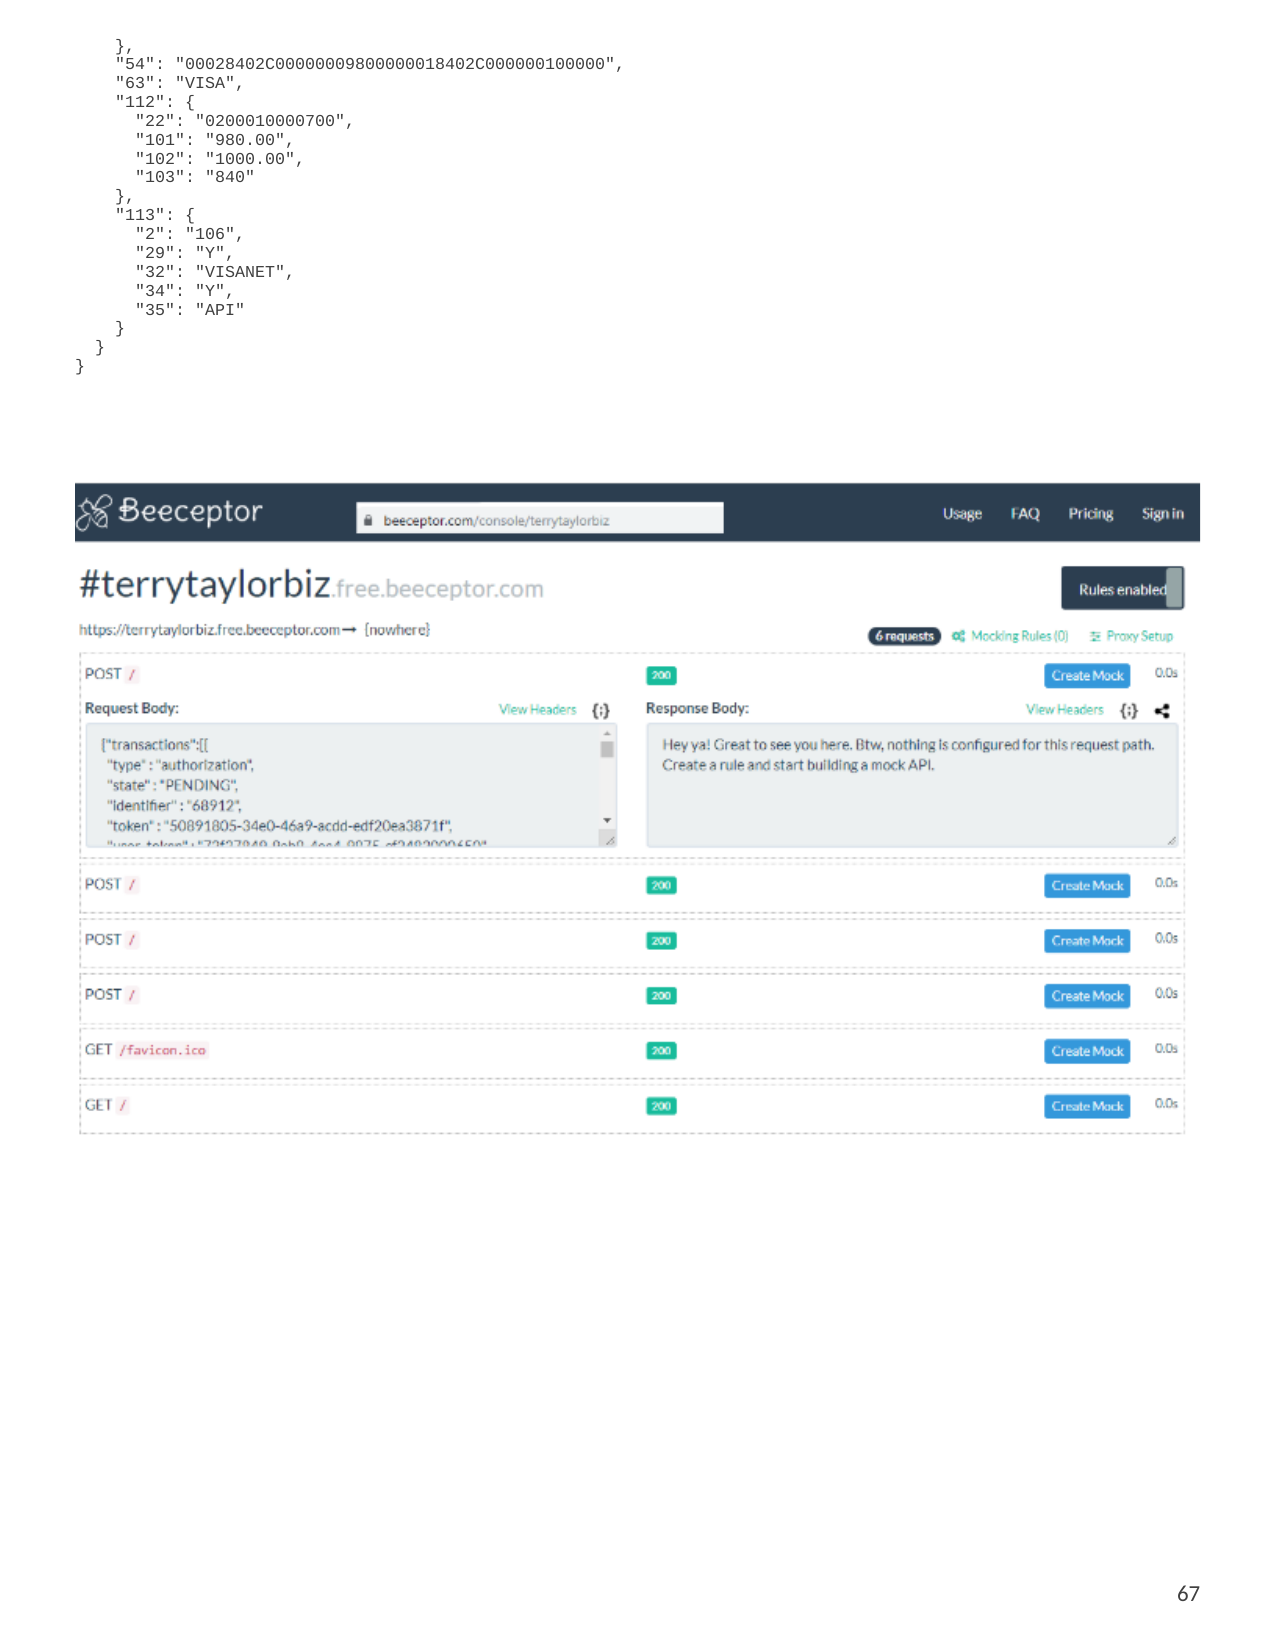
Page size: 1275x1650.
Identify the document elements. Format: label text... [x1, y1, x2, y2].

text "35": "API" [75, 301, 1200, 320]
text "112": { [75, 94, 1200, 112]
text "54": "00028402C00000009800000018402C000000100000", [75, 56, 1200, 75]
text } [75, 358, 1200, 376]
text "34": "Y", [75, 282, 1200, 301]
text "103": "840" [75, 169, 1200, 188]
text "113": { [75, 207, 1200, 226]
picture [75, 482, 1200, 1147]
text "22": "0200010000700", [75, 112, 1200, 131]
text }, [75, 188, 1200, 207]
text "101": "980.00", [75, 131, 1200, 150]
text } [75, 320, 1200, 339]
text "29": "Y", [75, 244, 1200, 263]
text "102": "1000.00", [75, 150, 1200, 169]
text "2": "106", [75, 226, 1200, 244]
text "32": "VISANET", [75, 263, 1200, 282]
text }, [75, 37, 1200, 56]
text } [75, 339, 1200, 358]
text "63": "VISA", [75, 75, 1200, 94]
